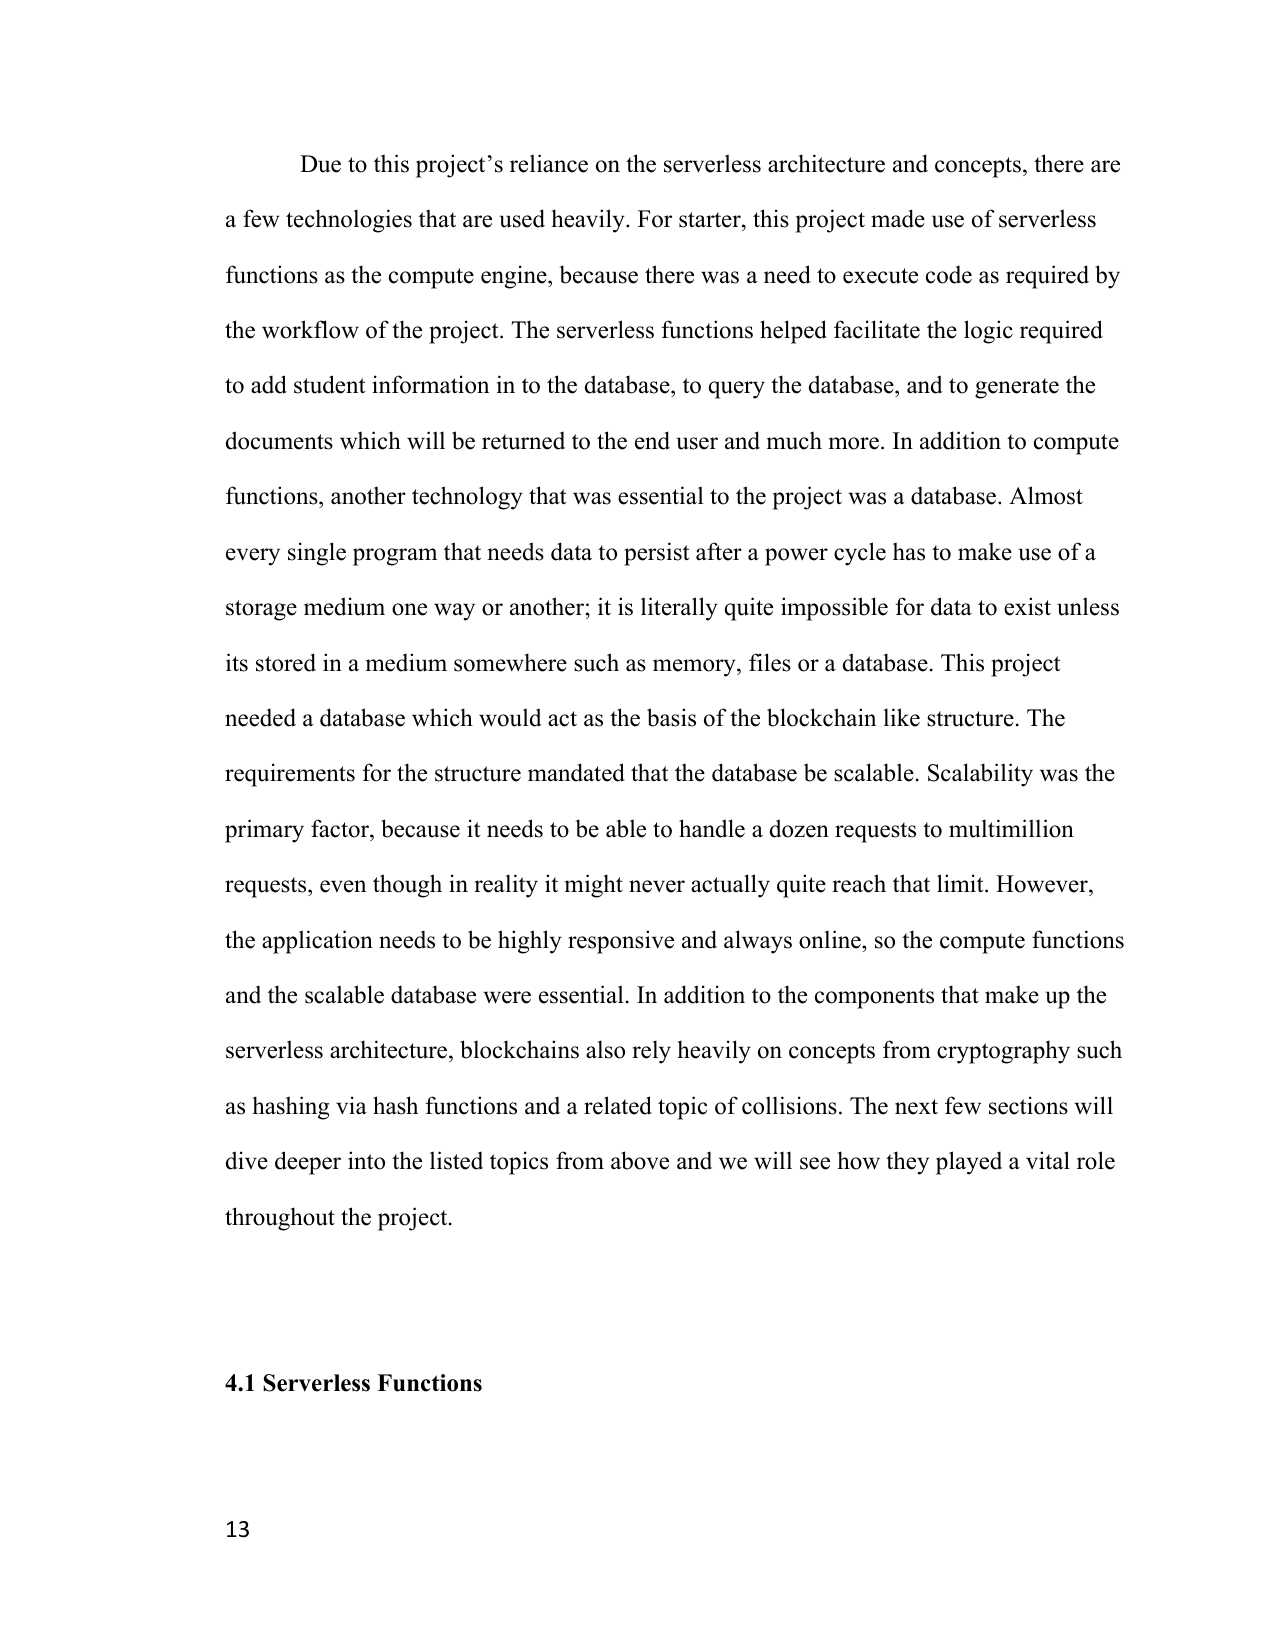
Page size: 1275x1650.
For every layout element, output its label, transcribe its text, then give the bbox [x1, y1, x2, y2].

text 4.1 Serverless Functions [225, 1369, 1125, 1397]
text Due to this project’s reliance on the serverless architecture and concepts, there are a few technologies that are used heavily. For starter, this project made use of serverless functions as the compute engine, because there was a need to execute code as required by the workflow of the project. The serverless functions helped facilitate the logic required to add student information in to the database, to query the database, and to generate the documents which will be returned to the end user and much more. In addition to compute functions, another technology that was essential to the project was a database. Almost every single program that needs data to persist after a power cycle has to make use of a storage medium one way or another; it is literally quite impossible for data to exist unless its stored in a medium somewhere such as memory, files or a database. This project needed a database which would act as the basis of the blockchain like structure. The requirements for the structure mandated that the database be scalable. Scalability was the primary factor, because it needs to be able to handle a dozen requests to multimillion requests, even though in reality it might never actually quite reach that limit. However, the application needs to be highly responsive and always online, so the compute functions and the scalable database were essential. In addition to the components that make up the serverless architecture, blockchains also rely heavily on concepts from cryptography such as hashing via hash functions and a related topic of collisions. The next few sections will dive deeper into the listed topics from above and we will see how they played a vital role throughout the project. [225, 150, 1125, 1231]
